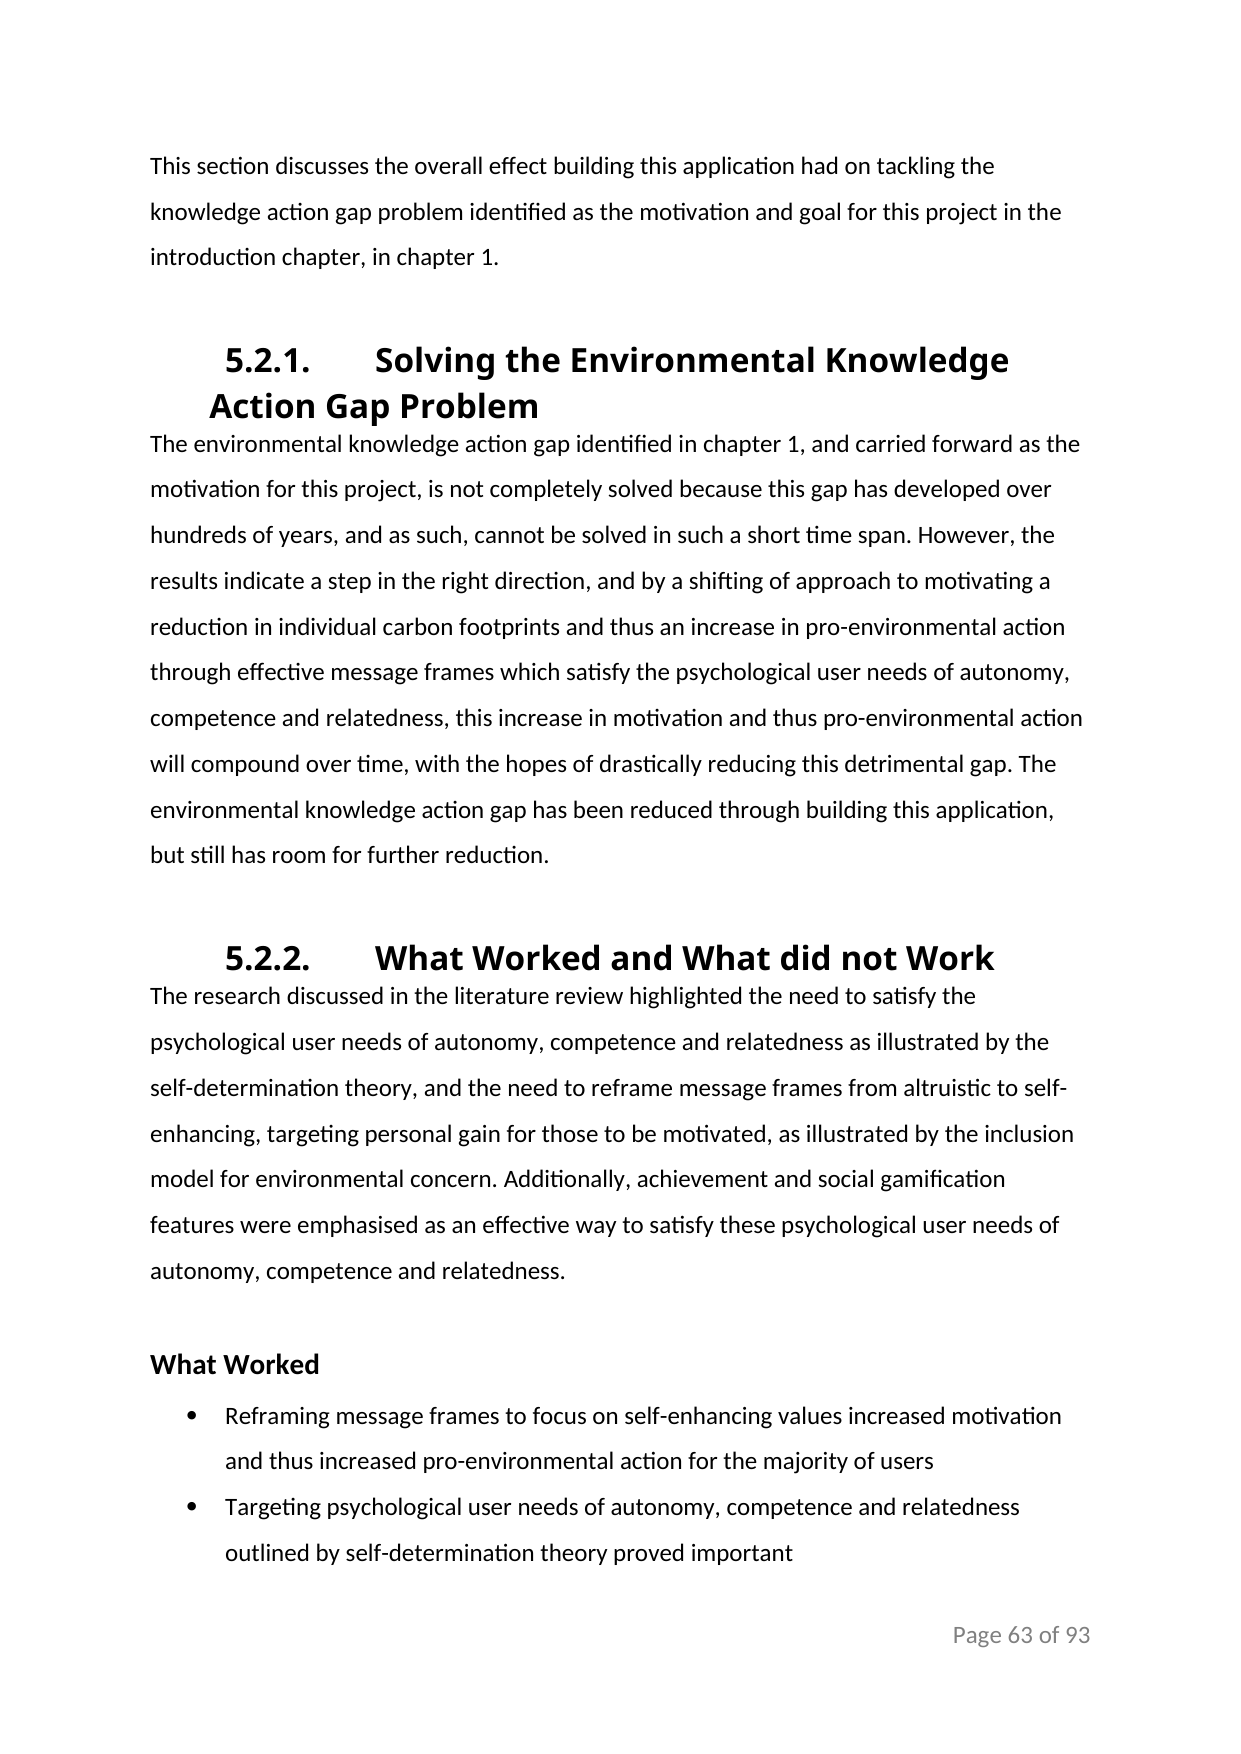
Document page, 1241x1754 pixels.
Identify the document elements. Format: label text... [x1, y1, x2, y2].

text The environmental knowledge action gap identified in chapter 1, and carried forward as the motivation for this project, is not completely solved because this gap has developed over hundreds of years, and as such, cannot be solved in such a short time span. However, the results indicate a step in the right direction, and by a shifting of approach to motivating a reduction in individual carbon footprints and thus an increase in pro-environmental action through effective message frames which satisfy the psychological user needs of autonomy, competence and relatedness, this increase in motivation and thus pro-environmental action will compound over time, with the hopes of drastically reducing this detrimental gap. The environmental knowledge action gap has been reduced through building this application, but still has room for further reduction. [150, 241, 1090, 683]
list The social and achievement gamification features implemented proved to satisfy all 3 psychological user needs of autonomy, competence and relatedness for the majority of users [187, 1396, 1090, 1518]
text What Worked [150, 1159, 1090, 1195]
list Reframing message frames to focus on self-enhancing values increased motivation and thus increased pro-environmental action for the majority of users [187, 1213, 1090, 1289]
list Targeting psychological user needs of autonomy, competence and relatedness outlined by self-determination theory proved important [187, 1304, 1090, 1380]
subtitle Solving the Environmental Knowledge Action Gap Problem [209, 150, 1090, 241]
text The research discussed in the literature review highlighted the need to satisfy the psychological user needs of autonomy, competence and relatedness as illustrated by the self-determination theory, and the need to reframe message frames from altruistic to self-enhancing, targeting personal gain for those to be motivated, as illustrated by the inclusion model for environmental concern. Additionally, achievement and social gamification features were emphasised as an effective way to satisfy these psychological user needs of autonomy, competence and relatedness. [150, 793, 1090, 1098]
subtitle What Worked and What did not Work [209, 748, 1090, 793]
